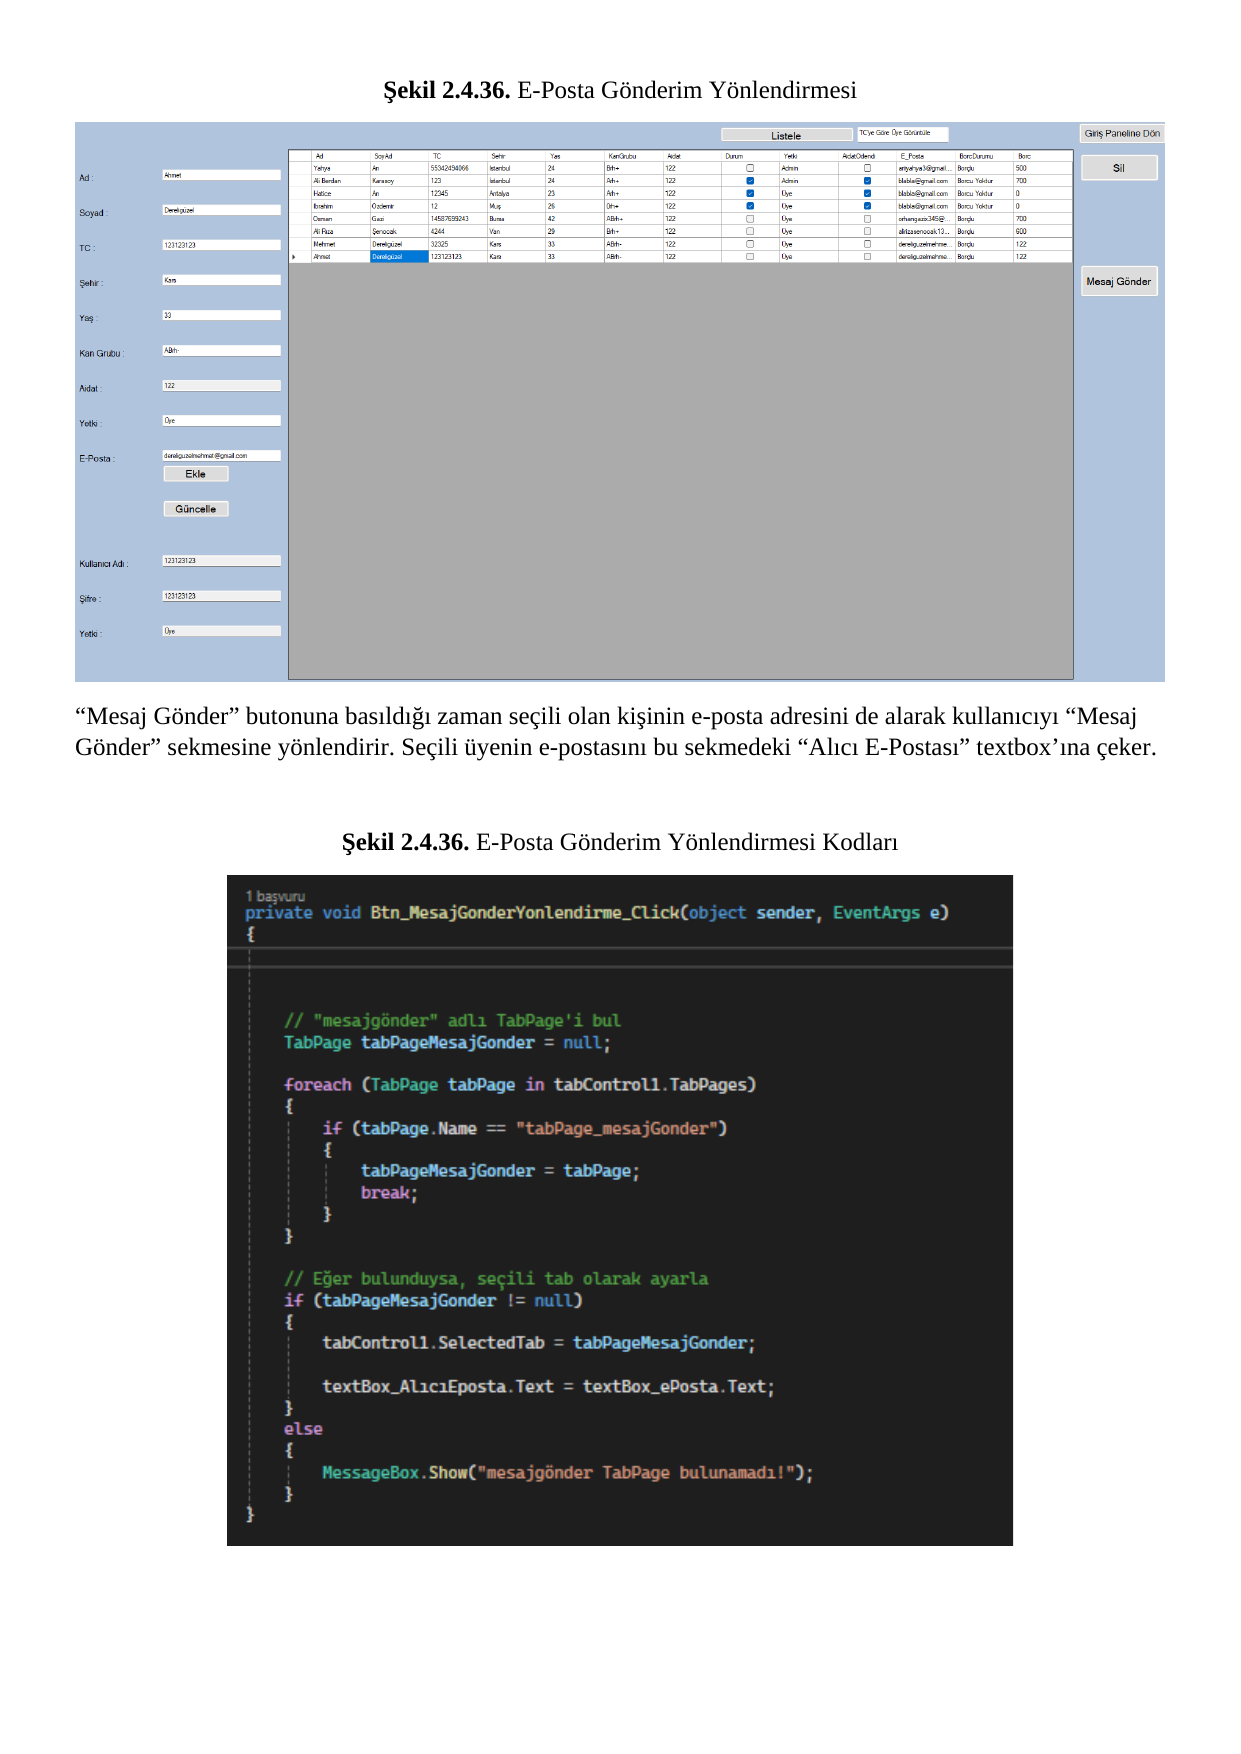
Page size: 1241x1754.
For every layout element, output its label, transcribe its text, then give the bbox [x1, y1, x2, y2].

picture [227, 875, 1014, 1546]
picture [75, 122, 1165, 682]
text Şekil 2.4.36. E-Posta Gönderim Yönlendirmesi Kodları [75, 827, 1165, 856]
text Şekil 2.4.36. E-Posta Gönderim Yönlendirmesi [75, 75, 1165, 104]
text “Mesaj Gönder” butonuna basıldığı zaman seçili olan kişinin e-posta adresini de alarak kullanıcıyı “Mesaj Gönder” sekmesine yönlendirir. Seçili üyenin e-postasını bu sekmedeki “Alıcı E-Postası” textbox’ına çeker. [75, 701, 1165, 761]
